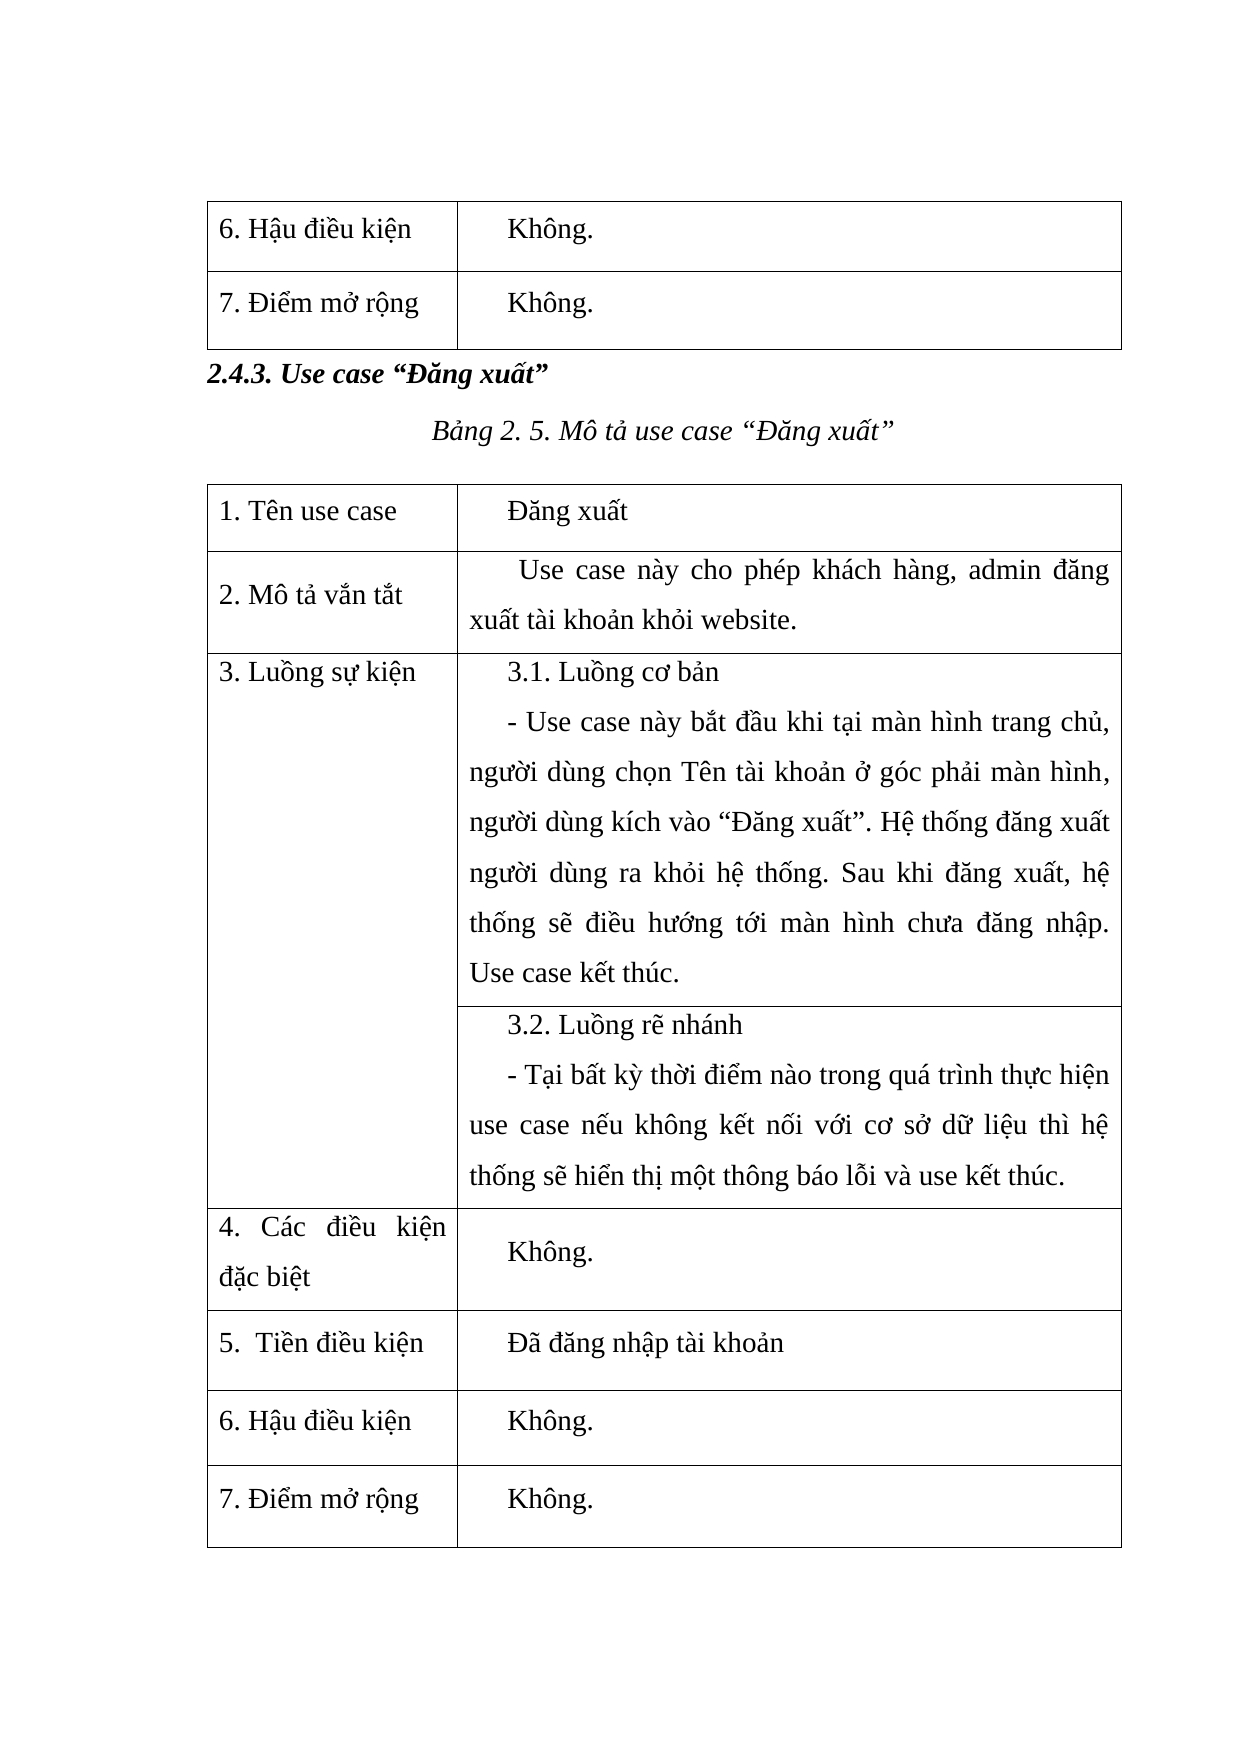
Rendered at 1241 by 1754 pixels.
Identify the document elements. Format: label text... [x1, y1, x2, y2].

text Bảng 2. 5. Mô tả use case “Đăng xuất” [207, 413, 1122, 446]
table_header 1. Tên use case [208, 485, 457, 551]
table_cell Không. [458, 1209, 1121, 1309]
subtitle 2.4.3. Use case “Đăng xuất” [207, 356, 1122, 389]
table_cell 3.2. Luồng rẽ nhánh - Tại bất kỳ thời điểm nào trong quá trình thực hiện use case nếu không kết nối với cơ sở dữ liệu thì hệ thống sẽ hiển thị một thông báo lỗi và use kết thúc. [458, 1007, 1121, 1208]
table_cell 6. Hậu điều kiện [208, 202, 457, 271]
table_cell Không. [458, 202, 1121, 271]
table_cell 7. Điểm mở rộng [208, 1466, 457, 1547]
table_cell Use case này cho phép khách hàng, admin đăng xuất tài khoản khỏi website. [458, 552, 1121, 653]
table_cell 4. Các điều kiện đặc biệt [208, 1209, 457, 1309]
table_cell 7. Điểm mở rộng [208, 272, 457, 349]
table_cell 3. Luồng sự kiện [208, 654, 457, 1208]
table_cell 2. Mô tả vắn tắt [208, 552, 457, 653]
table_cell Không. [458, 1391, 1121, 1464]
table_cell 3.1. Luồng cơ bản - Use case này bắt đầu khi tại màn hình trang chủ, người dùng chọn Tên tài khoản ở góc phải màn hình, người dùng kích vào “Đăng xuất”. Hệ thống đăng xuất người dùng ra khỏi hệ thống. Sau khi đăng xuất, hệ thống sẽ điều hướng tới màn hình chưa đăng nhập. Use case kết thúc. [458, 654, 1121, 1006]
table_header Đăng xuất [458, 485, 1121, 551]
table_cell 6. Hậu điều kiện [208, 1391, 457, 1464]
table_cell Không. [458, 272, 1121, 349]
table_cell Đã đăng nhập tài khoản [458, 1311, 1121, 1390]
table_cell Không. [458, 1466, 1121, 1547]
table_cell 5. Tiền điều kiện [208, 1311, 457, 1390]
